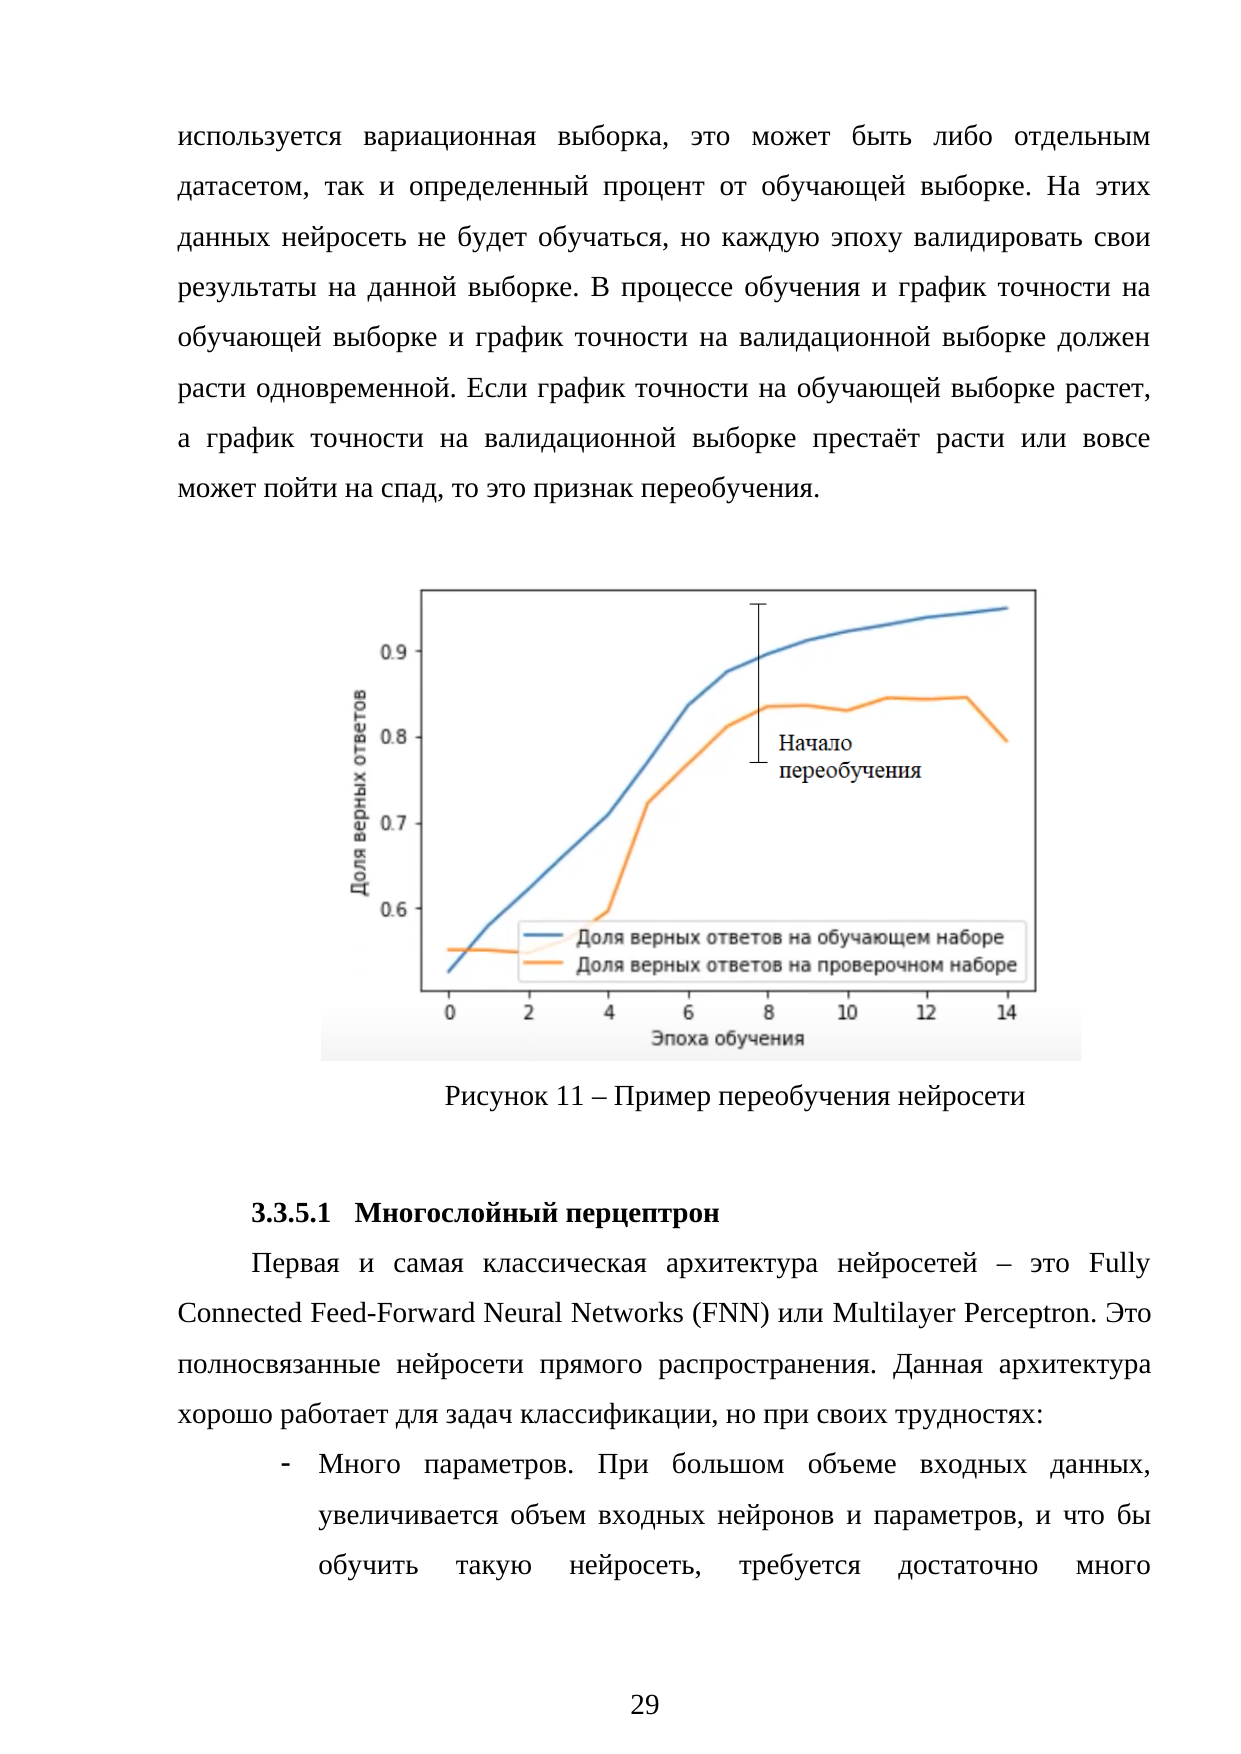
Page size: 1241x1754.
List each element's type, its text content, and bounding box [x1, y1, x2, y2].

subtitle Многослойный перцептрон [251, 1195, 1152, 1228]
picture [321, 571, 1082, 1061]
list Рисунок 11 – Пример переобучения нейросети [318, 1078, 1152, 1111]
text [177, 118, 1152, 504]
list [281, 1447, 1152, 1581]
text Первая и самая классическая архитектура нейросетей – это Fully Connected Feed-Forward Neural Networks (FNN) или Multilayer Perceptron. Это полносвязанные нейросети прямого распространения. Данная архитектура хорошо работает для задач классификации, но при своих трудностях: [177, 1245, 1152, 1430]
